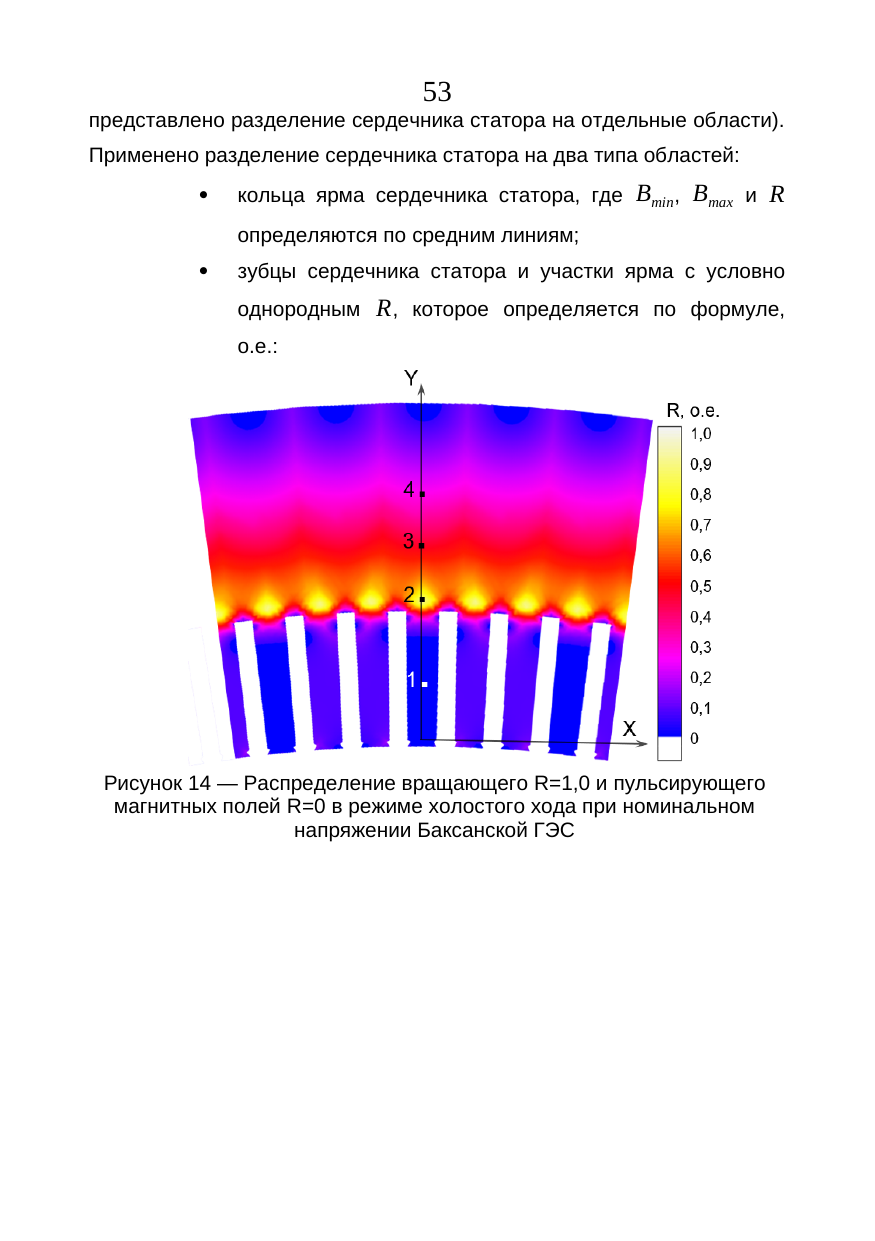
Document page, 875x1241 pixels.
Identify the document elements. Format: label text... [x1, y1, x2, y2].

list зубцы сердечника статора и участки ярма с условно однородным , которое определяется по формуле, о.е.: [200, 258, 785, 358]
picture [184, 370, 720, 771]
text Рисунок 14 — Распределение вращающего R=1,0 и пульсирующего магнитных полей R=0 в режиме холостого хода при номинальном напряжении Баксанской ГЭС [89, 770, 780, 842]
list кольца ярма сердечника статора, где , и определяются по средним линиям; [200, 179, 785, 247]
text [89, 107, 785, 167]
